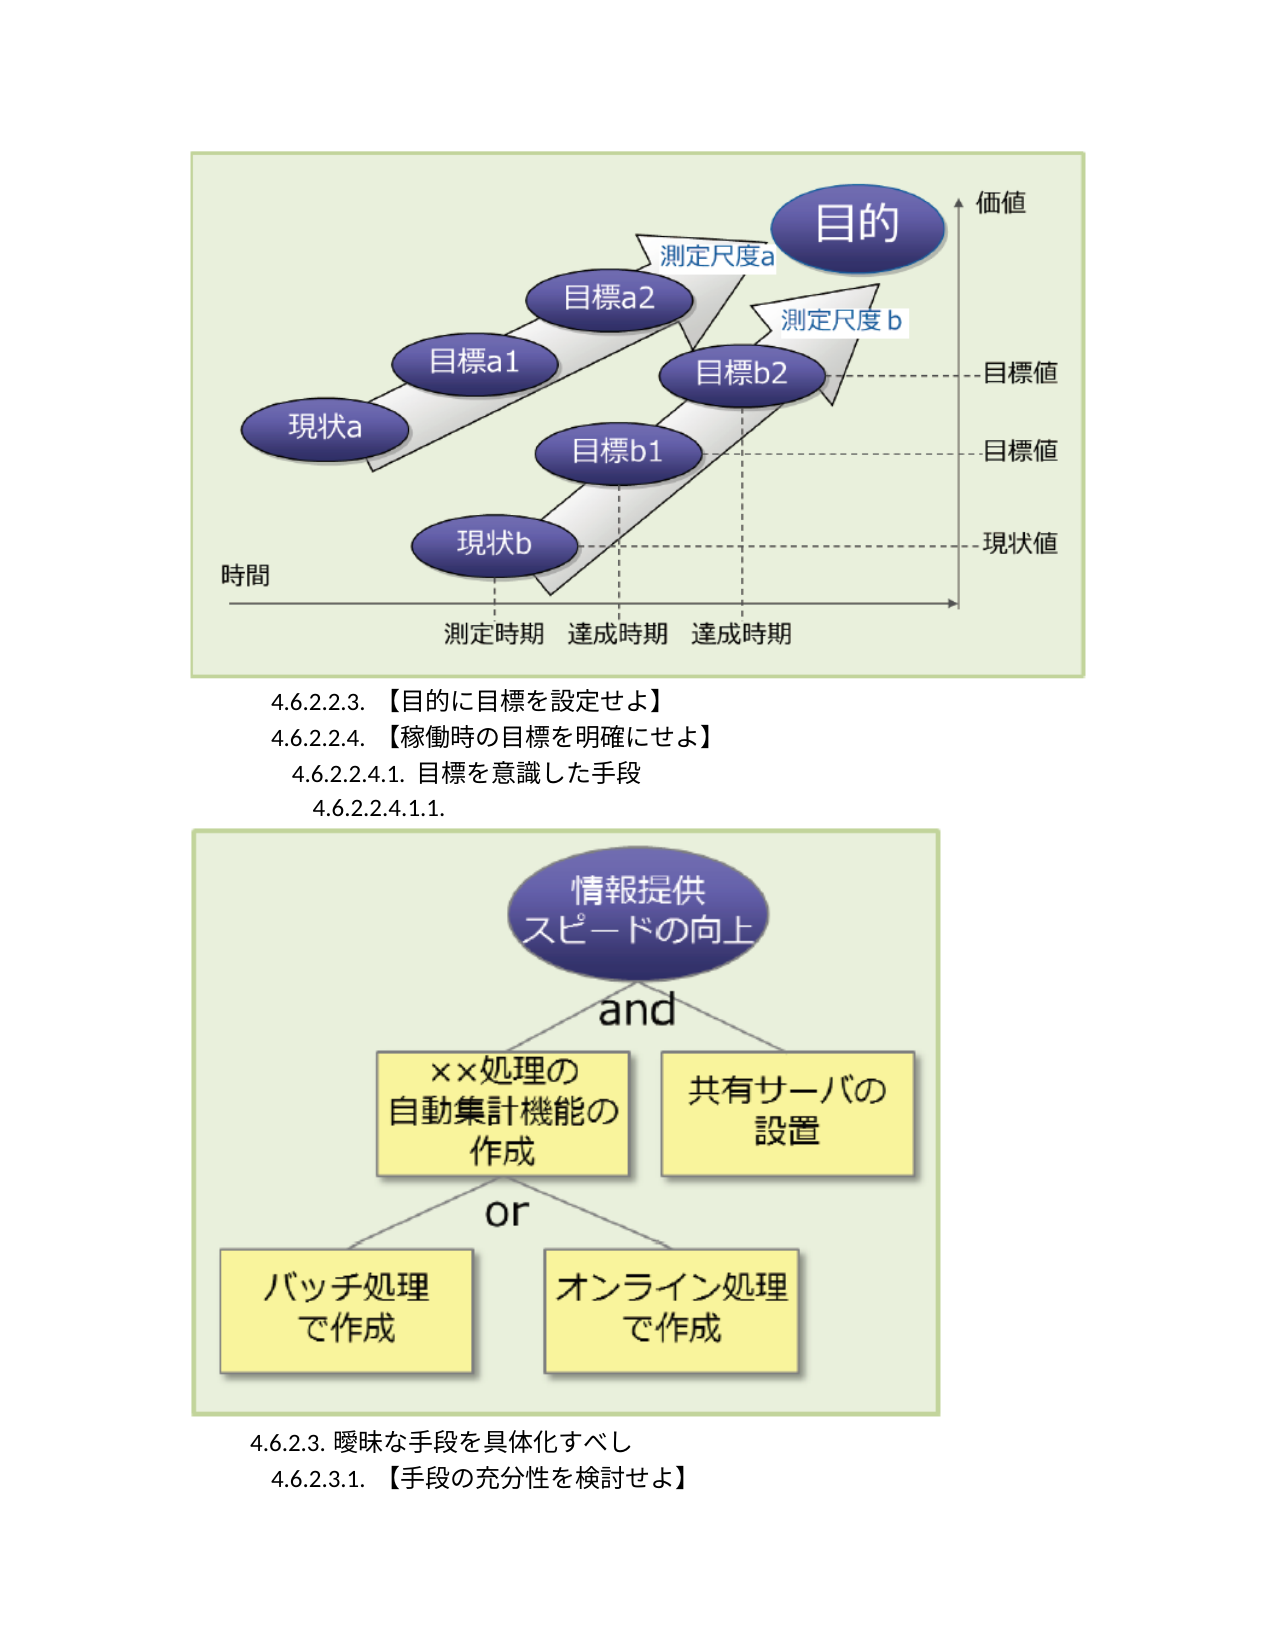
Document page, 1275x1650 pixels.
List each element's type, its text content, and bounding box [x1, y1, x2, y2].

subtitle 目標を意識した手段 [292, 754, 1087, 790]
subtitle 【稼働時の目標を明確にせよ】 [271, 718, 1087, 754]
subtitle 【目的に目標を設定せよ】 [271, 682, 1087, 718]
subtitle 曖昧な手段を具体化すべし [250, 1423, 1087, 1459]
subtitle 【手段の充分性を検討せよ】 [271, 1459, 1087, 1495]
picture [187, 149, 1088, 682]
picture [187, 824, 947, 1423]
